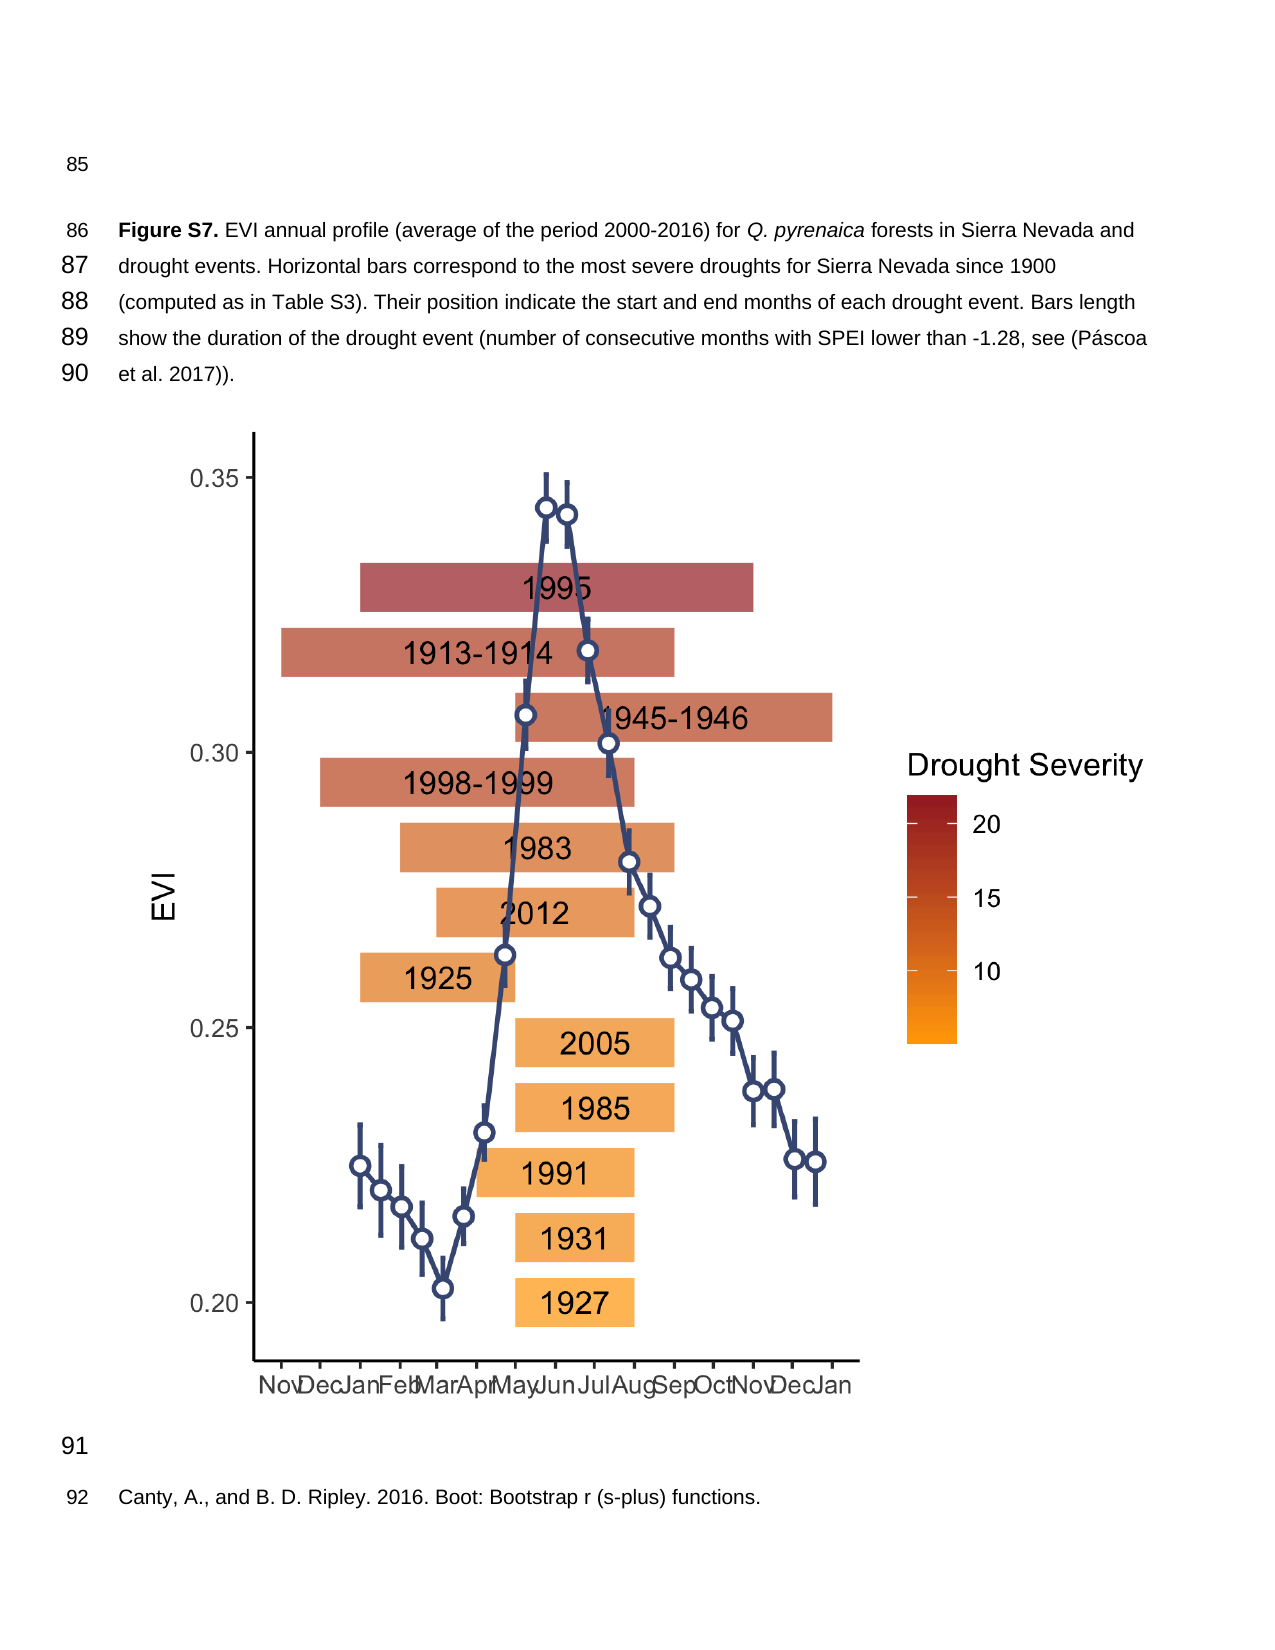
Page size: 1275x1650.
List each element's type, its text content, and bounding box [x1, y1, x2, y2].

picture [137, 416, 1175, 1454]
text Canty, A., and B. D. Ripley. 2016. Boot: Bootstrap r (s-plus) functions. [118, 1485, 1157, 1509]
